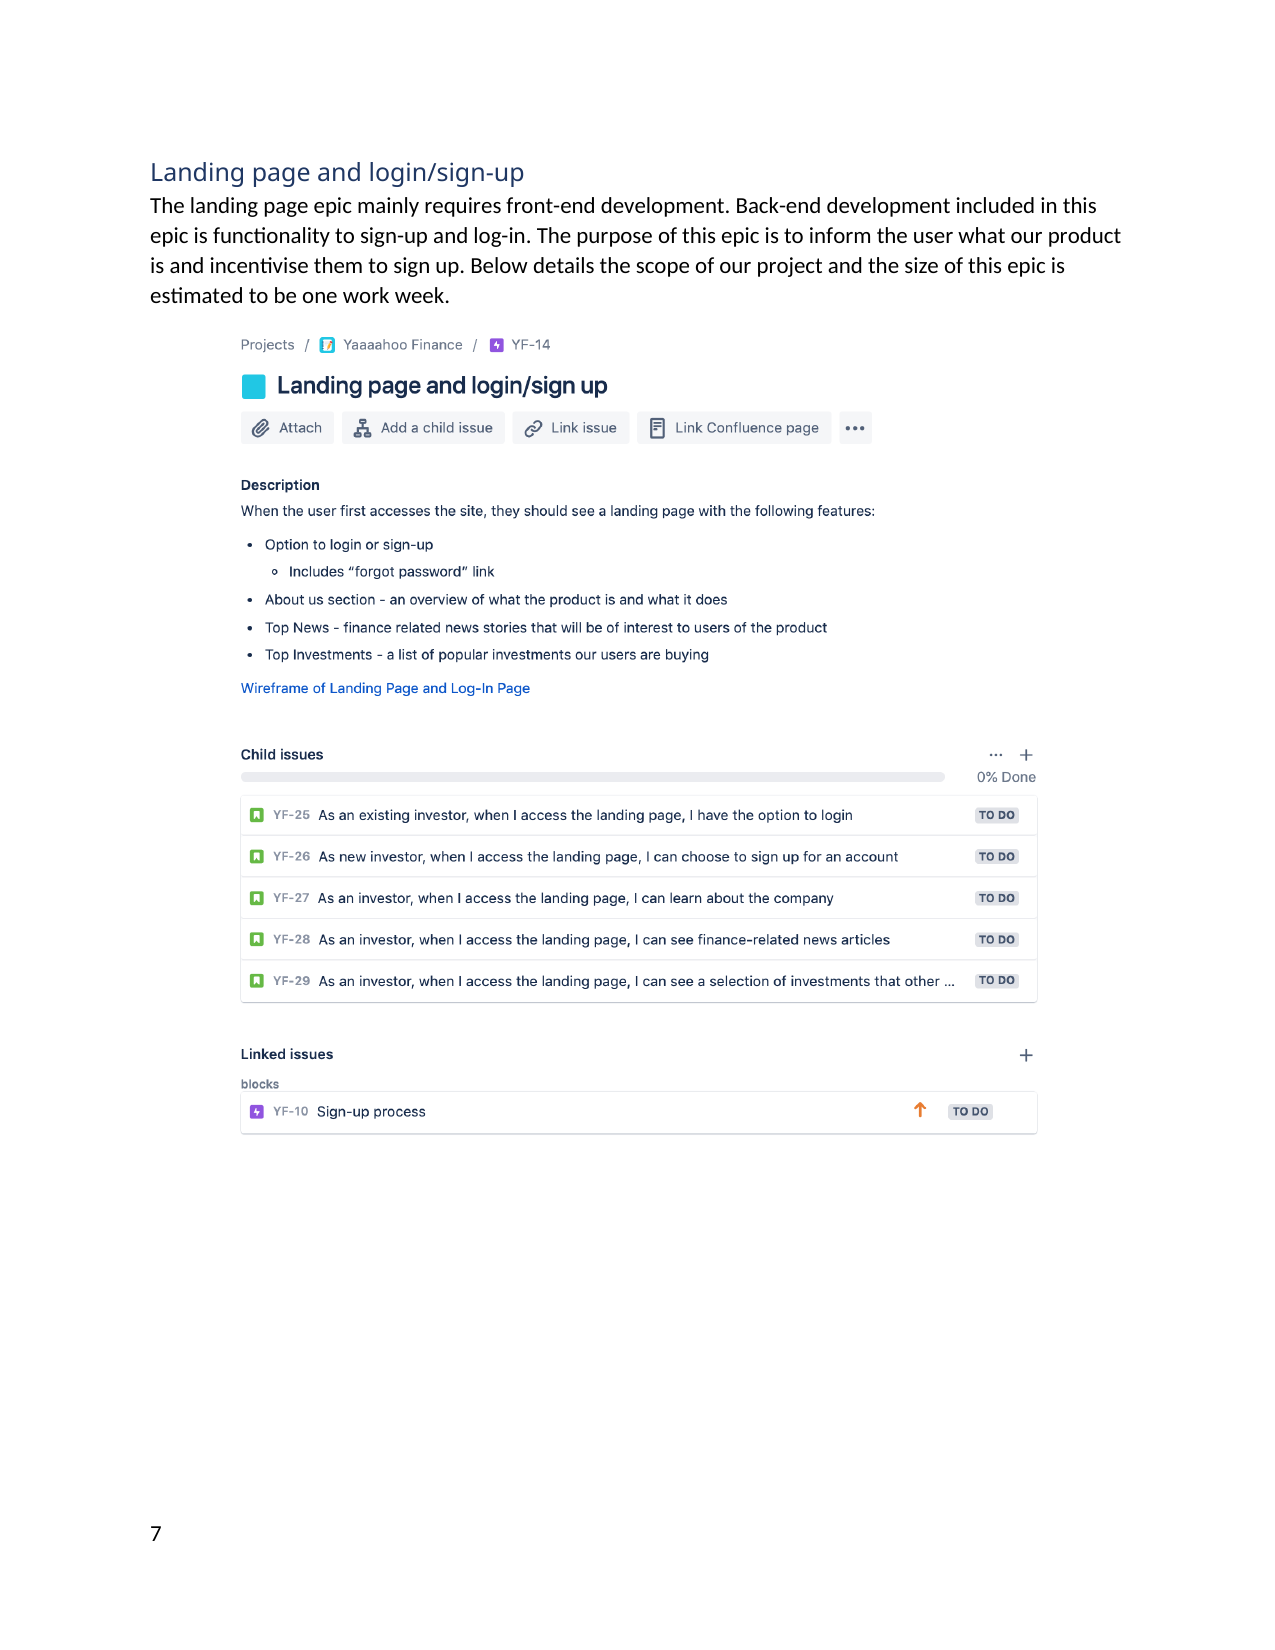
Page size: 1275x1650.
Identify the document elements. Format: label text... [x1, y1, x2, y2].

picture [226, 328, 1049, 1142]
subtitle Landing page and login/sign-up [150, 154, 1125, 188]
text The landing page epic mainly requires front-end development. Back-end development included in this epic is functionality to sign-up and log-in. The purpose of this epic is to inform the user what our product is and incentivise them to sign up. Below details the scope of our project and the size of this epic is estimated to be one work week. [150, 191, 1125, 309]
